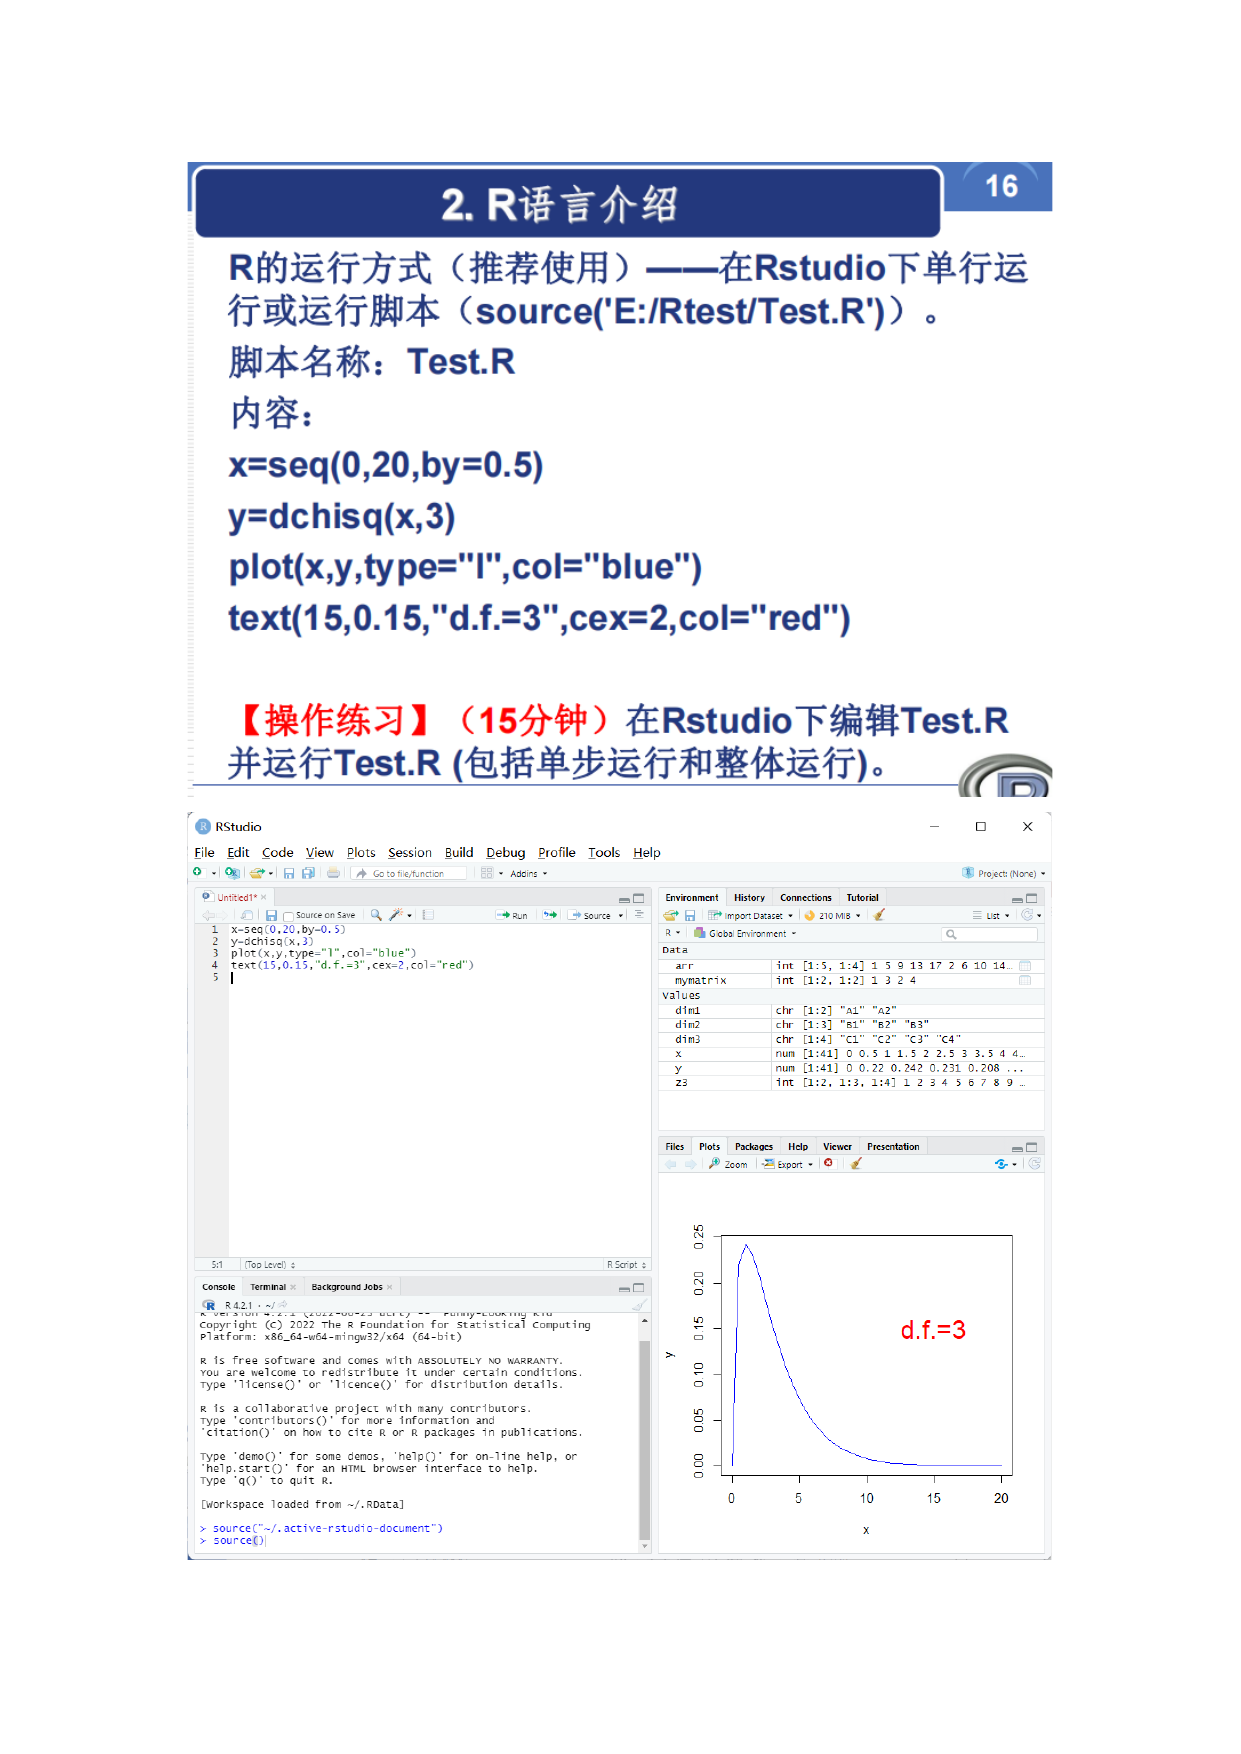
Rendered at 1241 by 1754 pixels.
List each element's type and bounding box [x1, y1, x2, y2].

picture [187, 812, 1052, 1560]
picture [187, 162, 1053, 797]
